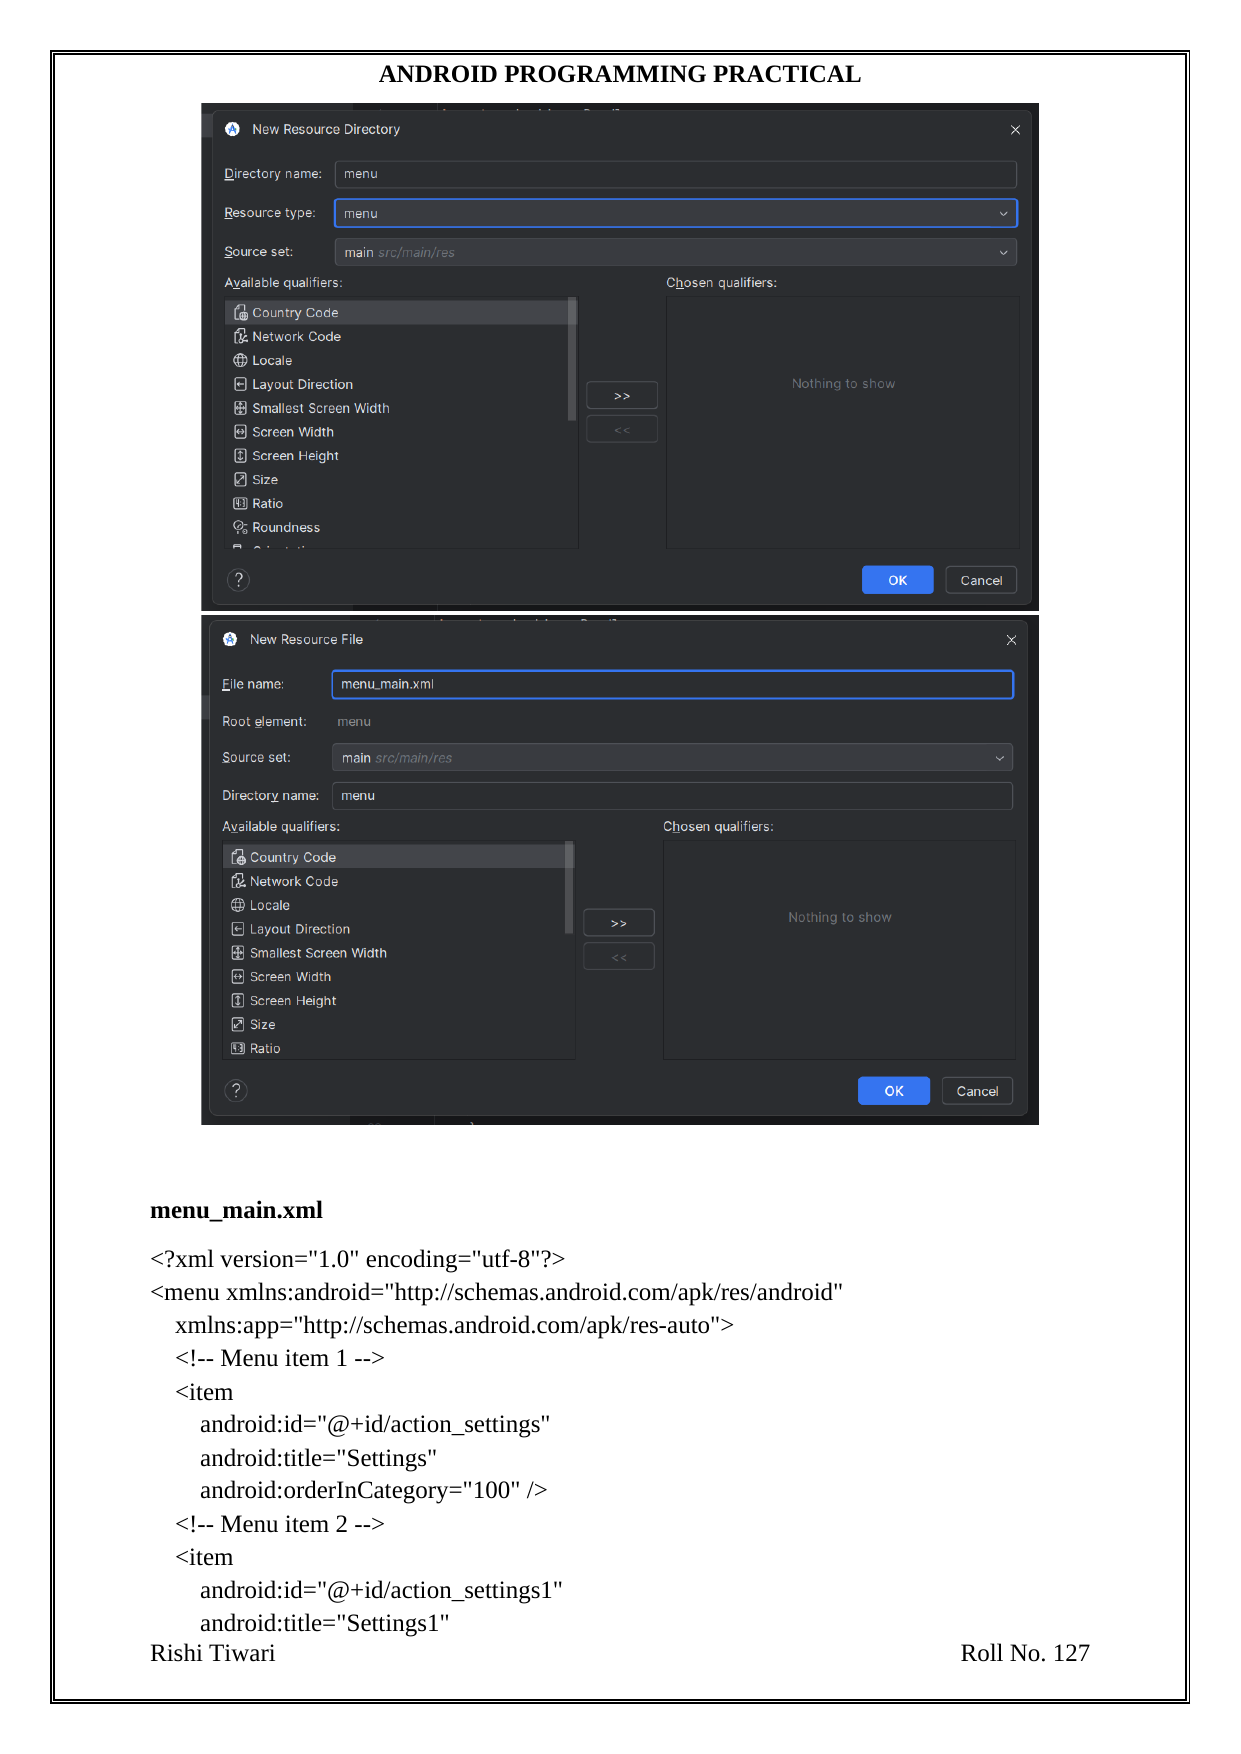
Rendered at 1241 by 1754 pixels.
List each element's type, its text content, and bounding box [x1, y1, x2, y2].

text menu_main.xml [150, 1195, 1090, 1223]
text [150, 1244, 1090, 1636]
picture [201, 103, 1039, 611]
picture [201, 615, 1039, 1125]
